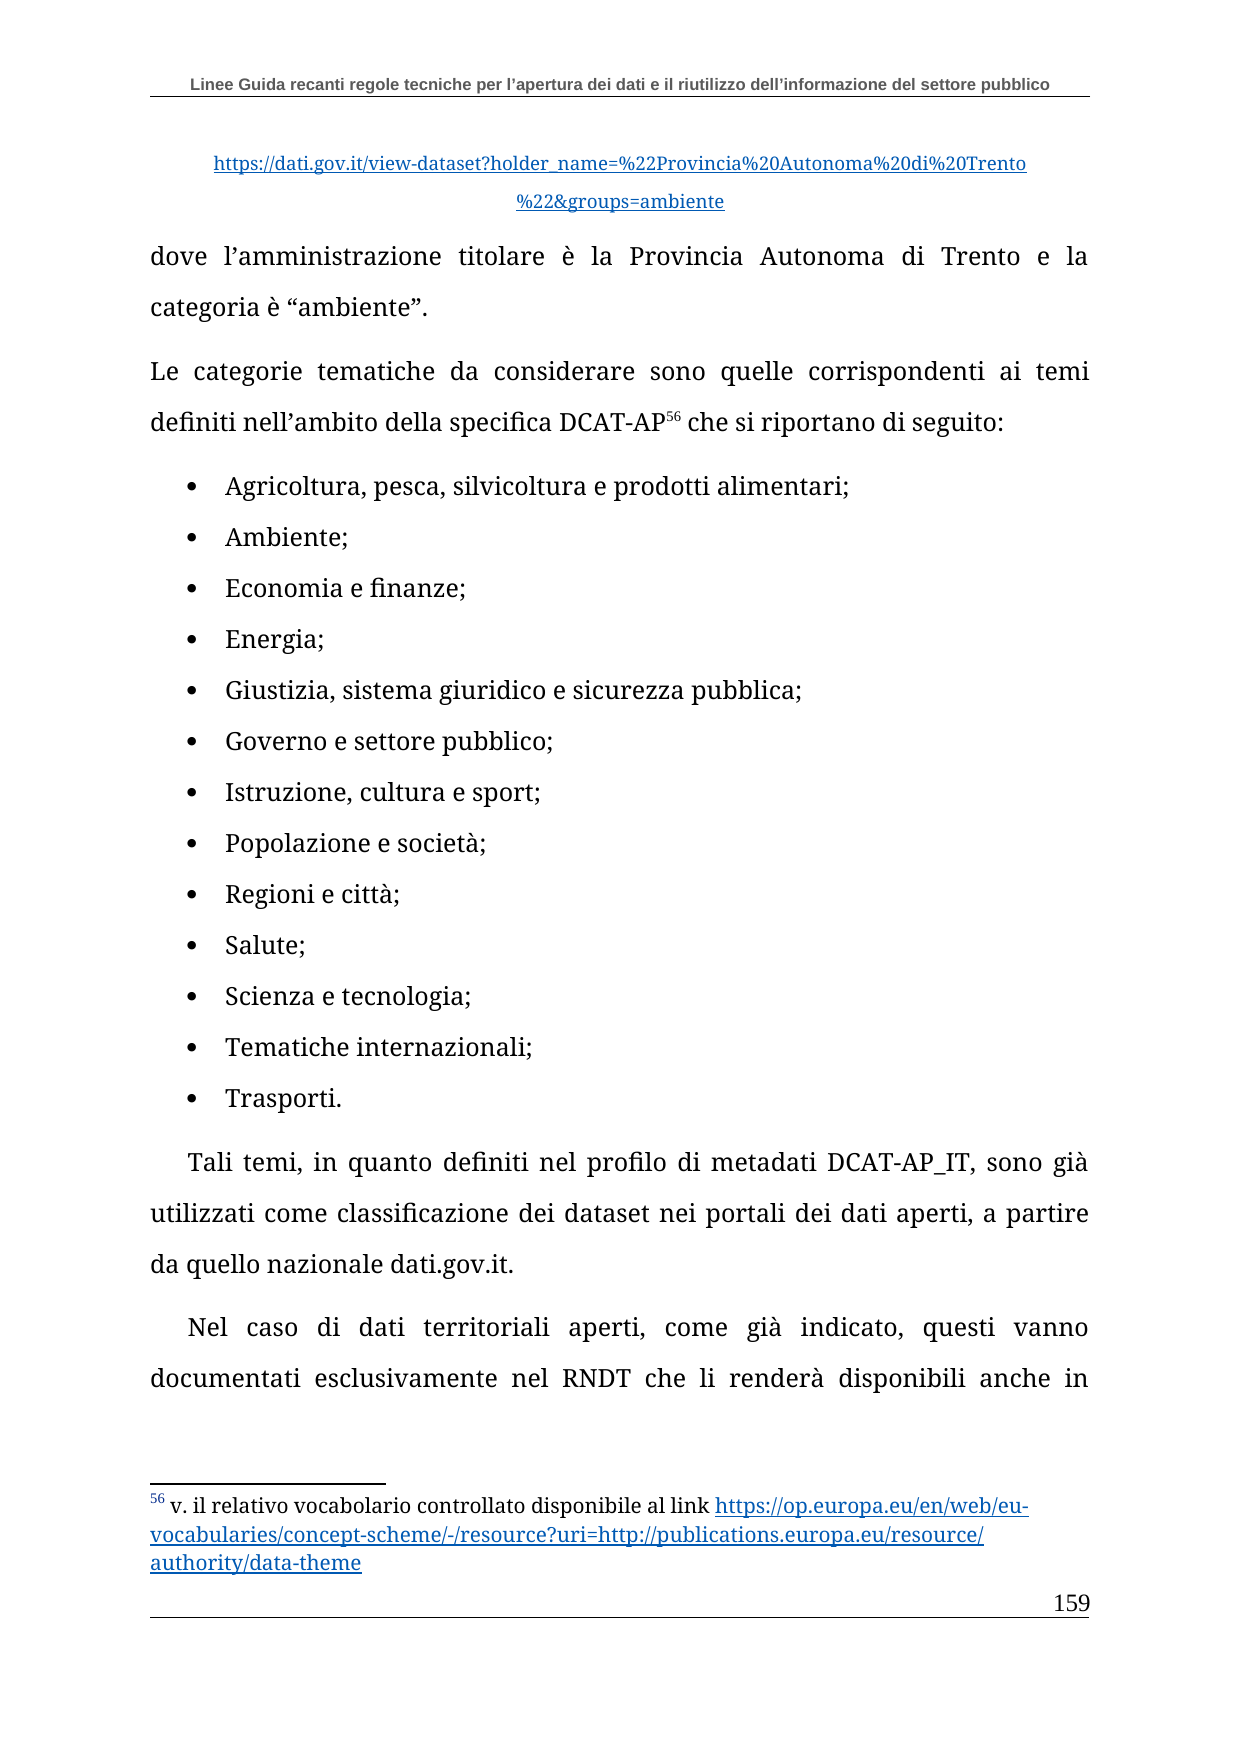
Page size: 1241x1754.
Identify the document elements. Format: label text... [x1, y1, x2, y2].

list Energia; [187, 621, 1090, 655]
list Scienza e tecnologia; [187, 978, 1090, 1013]
text dove l’amministrazione titolare è la Provincia Autonoma di Trento e la categoria è “ambiente”. [150, 239, 1090, 324]
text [150, 1310, 1090, 1395]
text Le categorie tematiche da considerare sono quelle corrispondenti ai temi definiti nell’ambito della specifica DCAT-AP che si riportano di seguito: [150, 353, 1090, 439]
list Trasporti. [187, 1081, 1090, 1115]
list Giustizia, sistema giuridico e sicurezza pubblica; [187, 672, 1090, 706]
list Salute; [187, 927, 1090, 962]
list Economia e finanze; [187, 570, 1090, 604]
list Popolazione e società; [187, 825, 1090, 859]
list Istruzione, cultura e sport; [187, 774, 1090, 808]
list Tematiche internazionali; [187, 1029, 1090, 1064]
list Governo e settore pubblico; [187, 723, 1090, 757]
list Regioni e città; [187, 876, 1090, 911]
text Tali temi, in quanto definiti nel profilo di metadati DCAT-AP_IT, sono già utilizzati come classificazione dei dataset nei portali dei dati aperti, a partire da quello nazionale dati.gov.it. [150, 1144, 1090, 1280]
list Agricoltura, pesca, silvicoltura e prodotti alimentari; [187, 468, 1090, 502]
list Ambiente; [187, 519, 1090, 553]
text https://dati.gov.it/view-dataset?holder_name=%22Provincia%20Autonoma%20di%20Trento%22&groups=ambiente [150, 150, 1090, 214]
